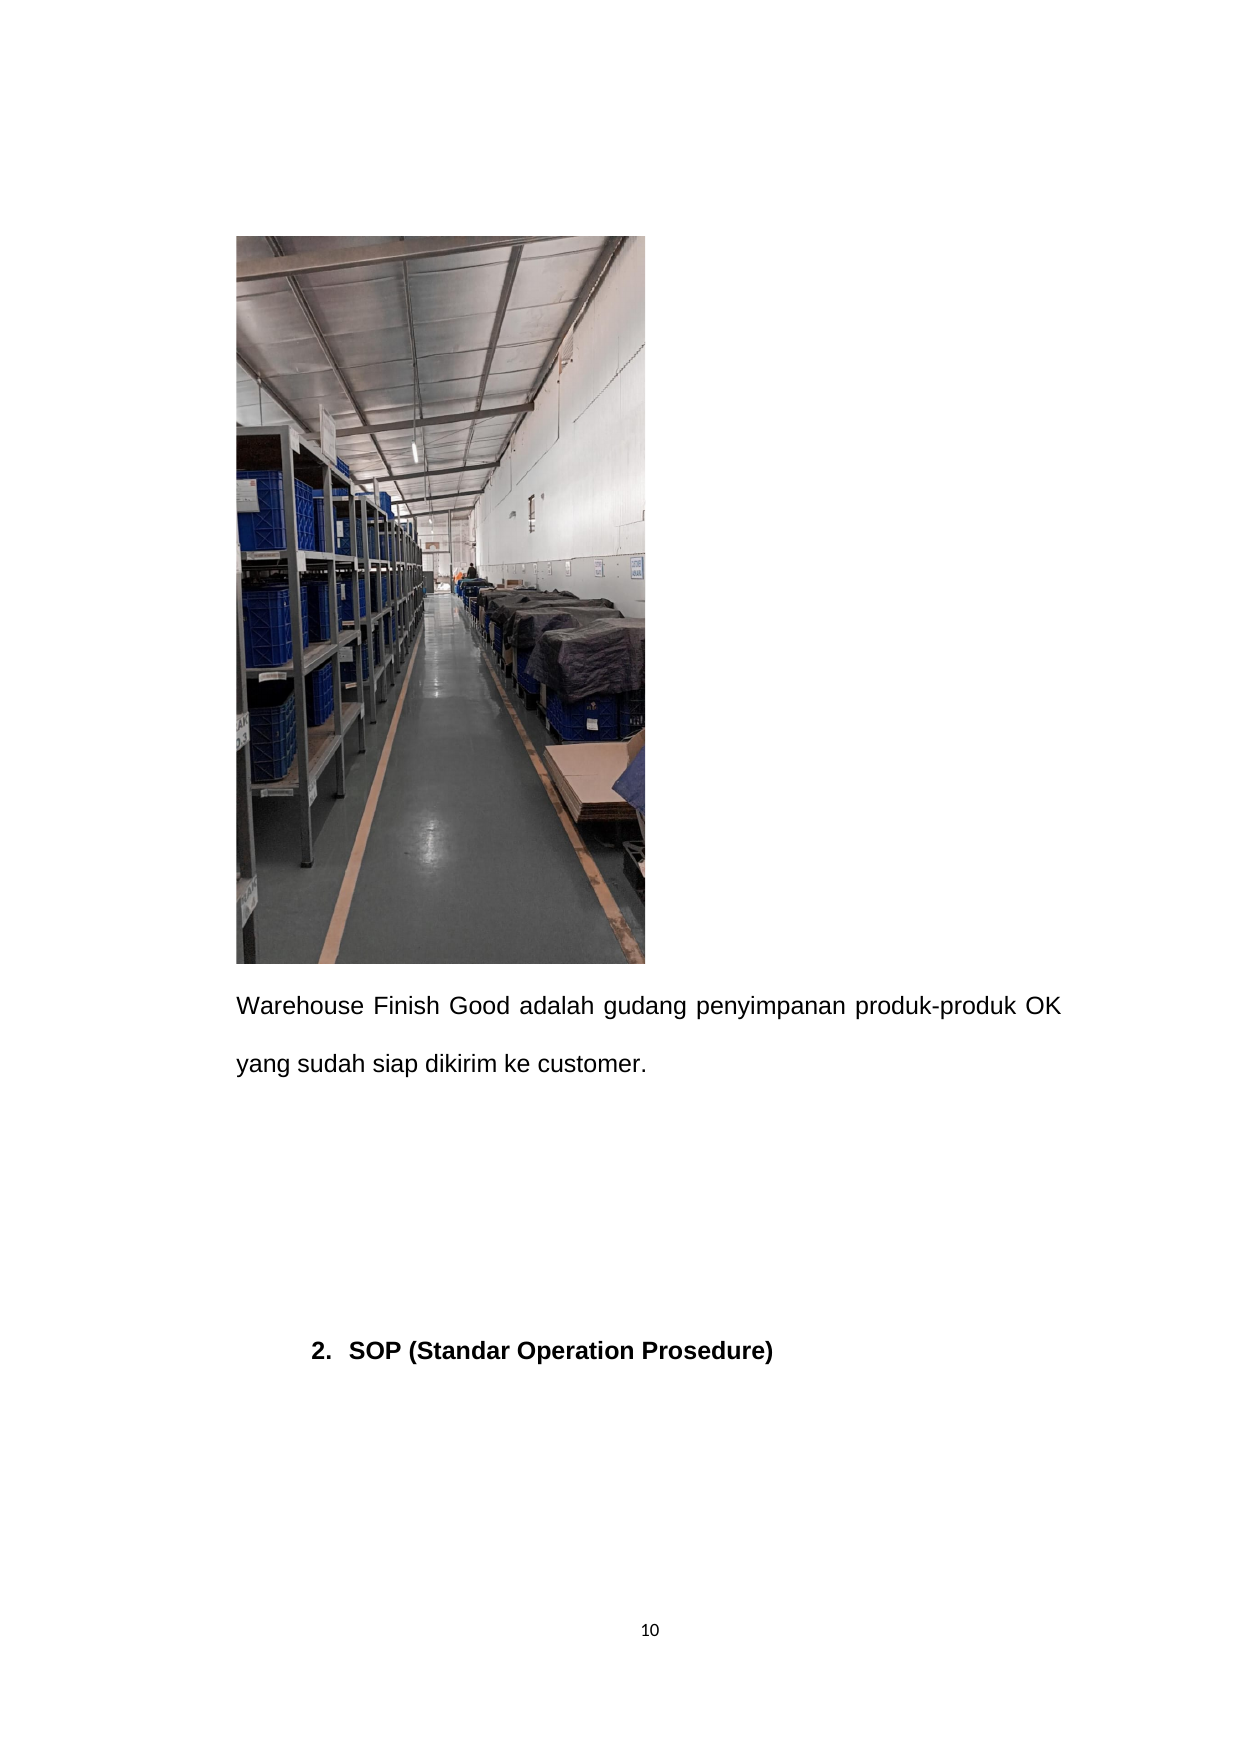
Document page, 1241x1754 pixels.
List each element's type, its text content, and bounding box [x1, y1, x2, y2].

list SOP (Standar Operation Prosedure) [311, 1336, 1063, 1365]
picture [236, 236, 646, 964]
text Warehouse Finish Good adalah gudang penyimpanan produk-produk OK yang sudah siap dikirim ke customer. [236, 991, 1063, 1078]
